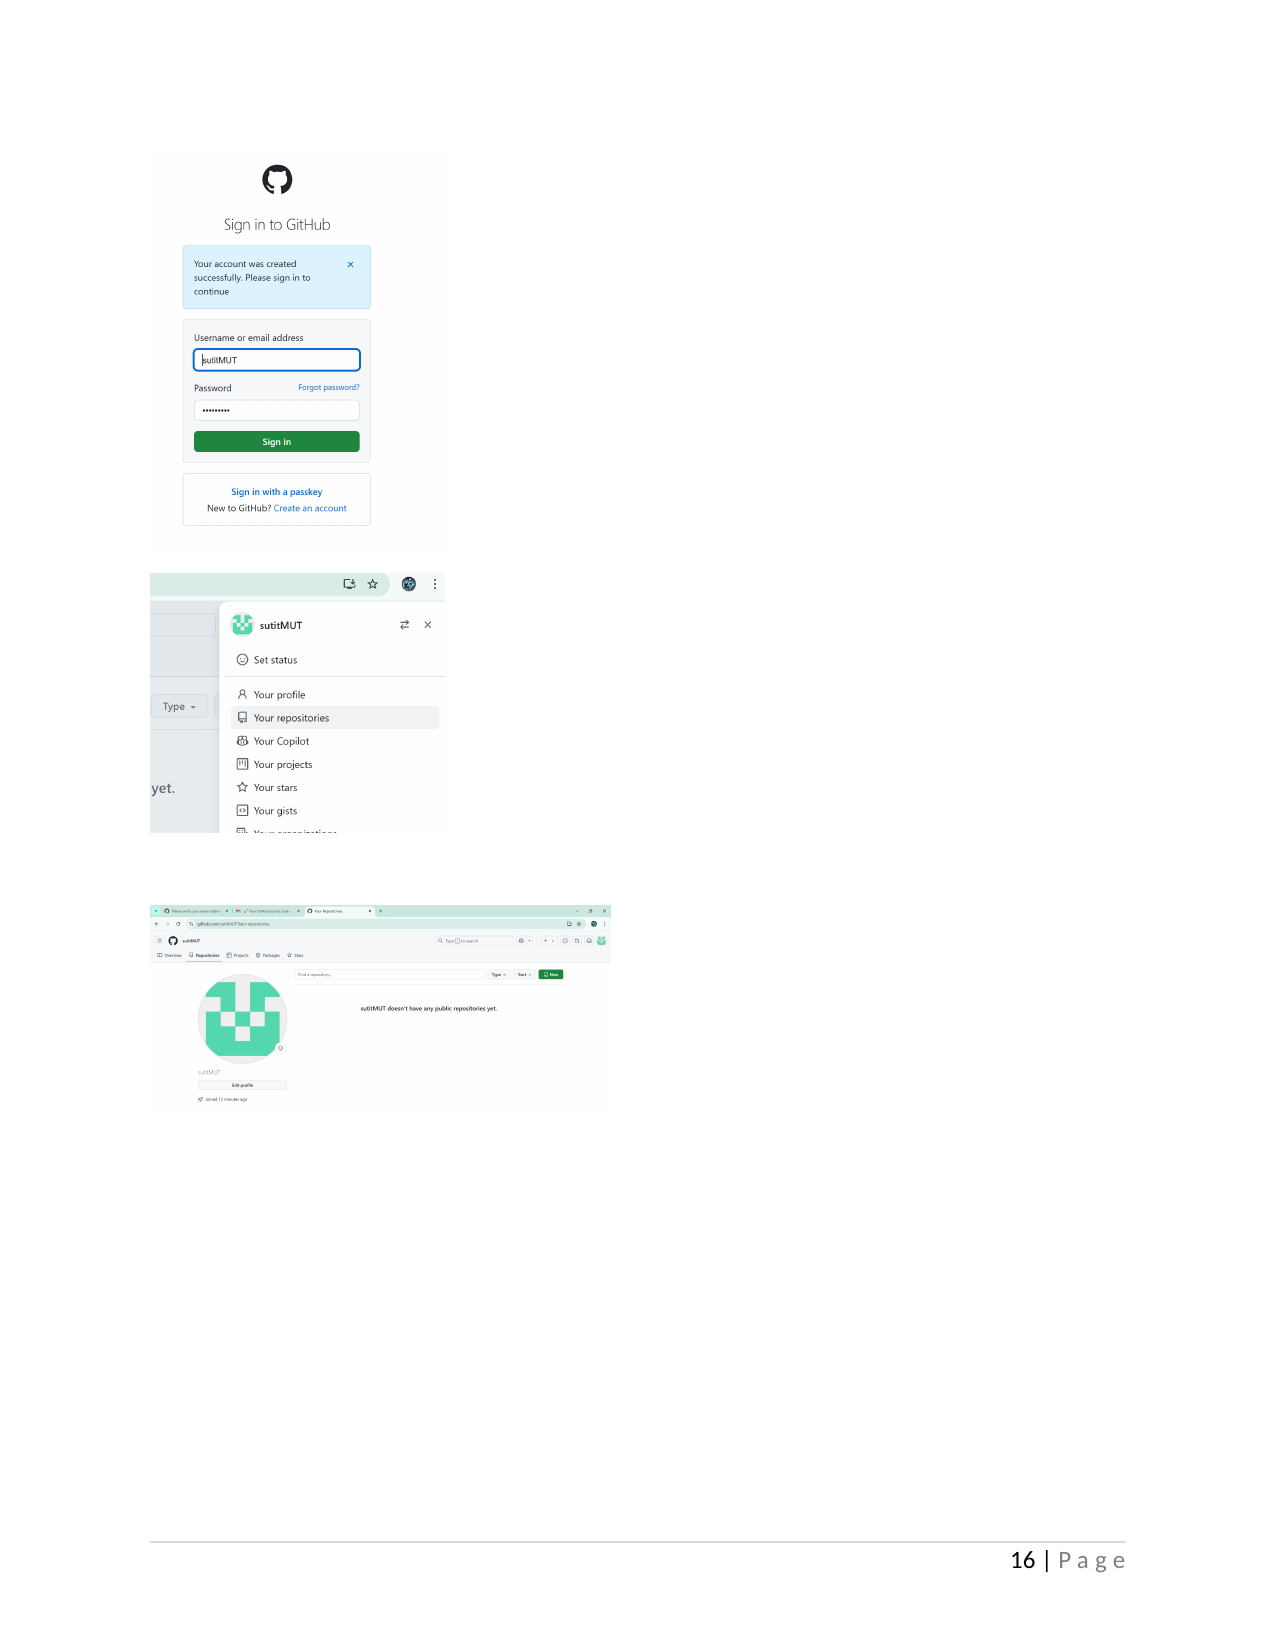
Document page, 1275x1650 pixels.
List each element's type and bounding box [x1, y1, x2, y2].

picture [150, 905, 611, 1116]
picture [150, 150, 446, 553]
picture [150, 573, 446, 833]
